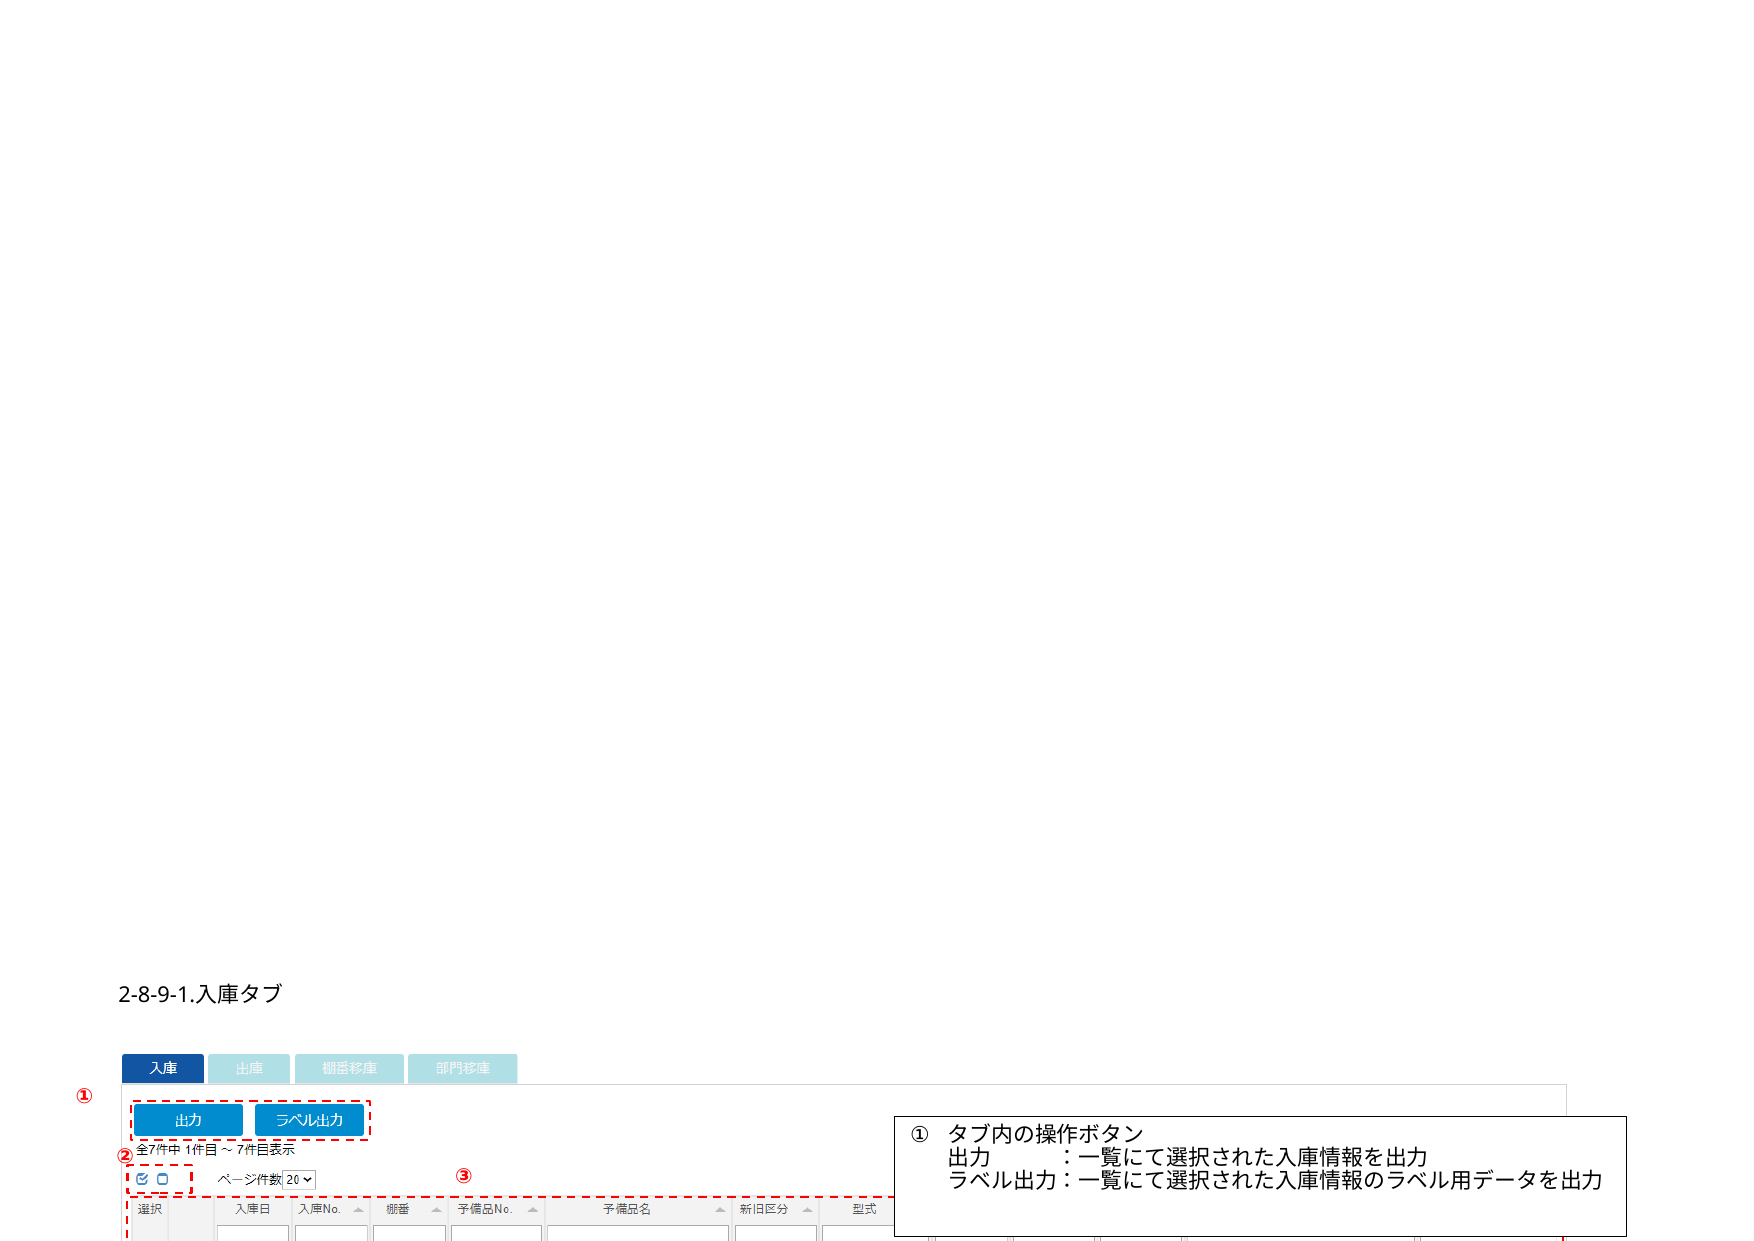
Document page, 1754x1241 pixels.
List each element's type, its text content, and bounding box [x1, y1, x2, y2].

subtitle 入庫タブ [118, 963, 1695, 1022]
picture [117, 1049, 1568, 1241]
